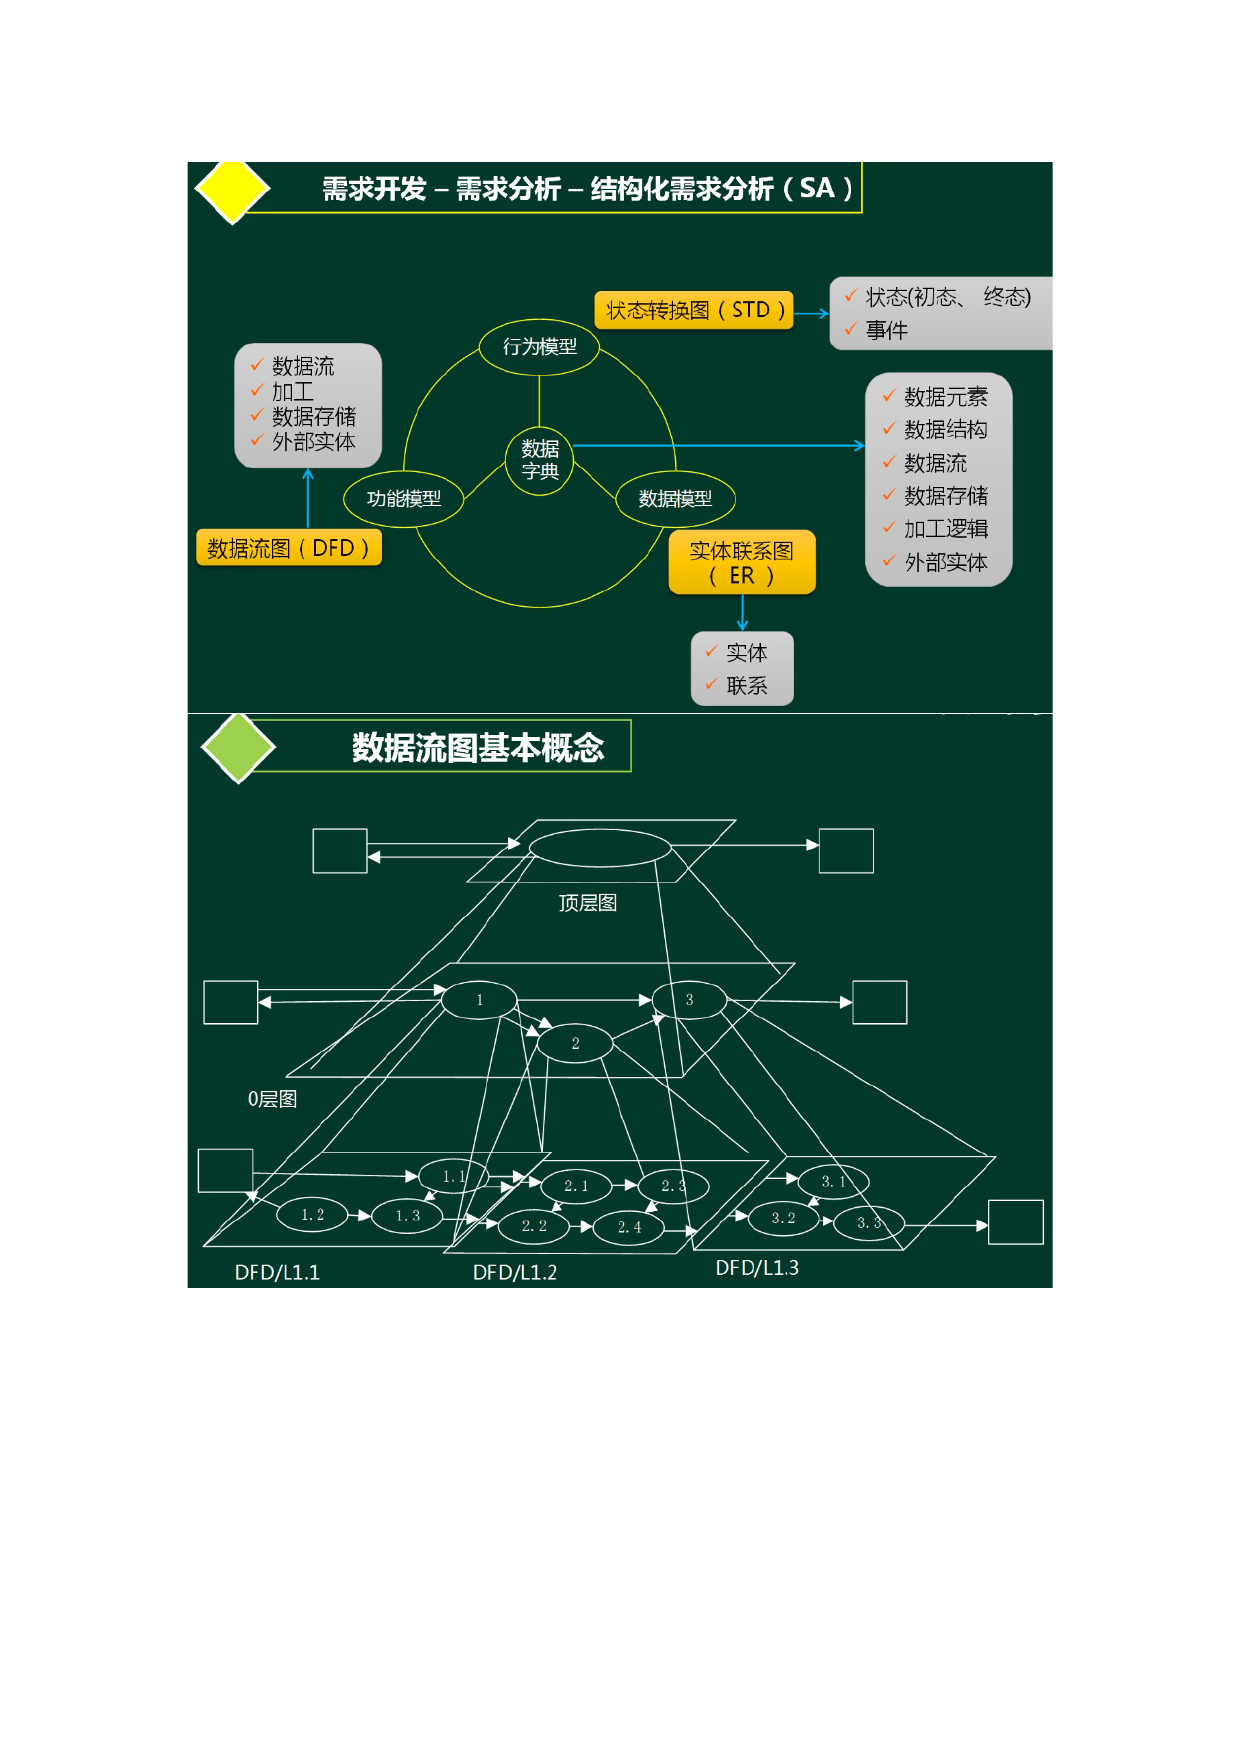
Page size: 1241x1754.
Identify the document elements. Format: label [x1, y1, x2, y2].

picture [187, 162, 1053, 713]
picture [187, 714, 1053, 1288]
